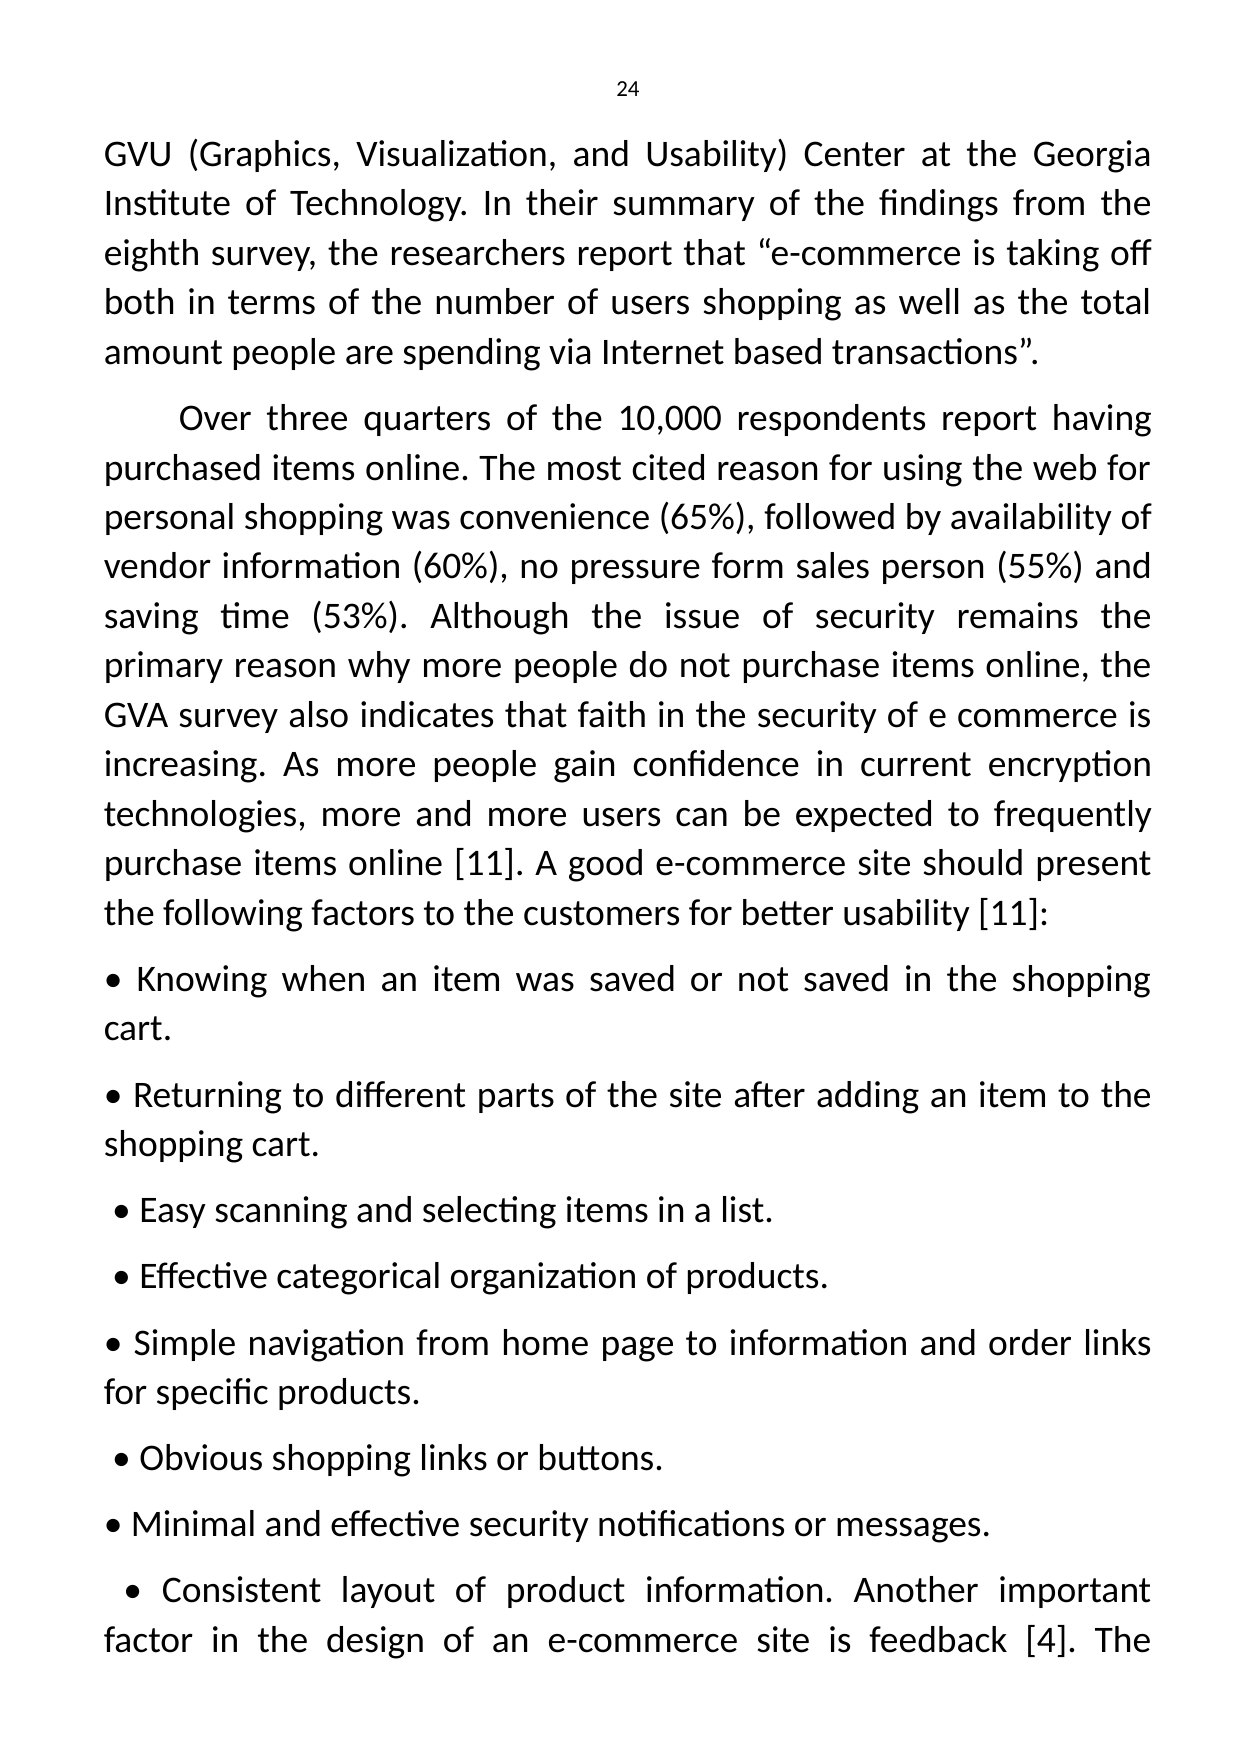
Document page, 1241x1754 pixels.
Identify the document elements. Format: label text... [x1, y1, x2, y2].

text • Easy scanning and selecting items in a list. [103, 1186, 1153, 1232]
text • Effective categorical organization of products. [103, 1252, 1153, 1298]
text • Returning to different parts of the site after adding an item to the shopping cart. [103, 1071, 1153, 1166]
text • Minimal and effective security notifications or messages. [103, 1500, 1153, 1546]
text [103, 130, 1153, 374]
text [103, 1566, 1153, 1662]
text • Knowing when an item was saved or not saved in the shopping cart. [103, 955, 1153, 1050]
text • Simple navigation from home page to information and order links for specific products. [103, 1318, 1153, 1414]
text Over three quarters of the 10,000 respondents report having purchased items online. The most cited reason for using the web for personal shopping was convenience (65%), followed by availability of vendor information (60%), no pressure form sales person (55%) and saving time (53%). Although the issue of security remains the primary reason why more people do not purchase items online, the GVA survey also indicates that faith in the security of e commerce is increasing. As more people gain confidence in current encryption technologies, more and more users can be expected to frequently purchase items online [11]. A good e-commerce site should present the following factors to the customers for better usability [11]: [103, 394, 1153, 934]
text • Obvious shopping links or buttons. [103, 1434, 1153, 1480]
